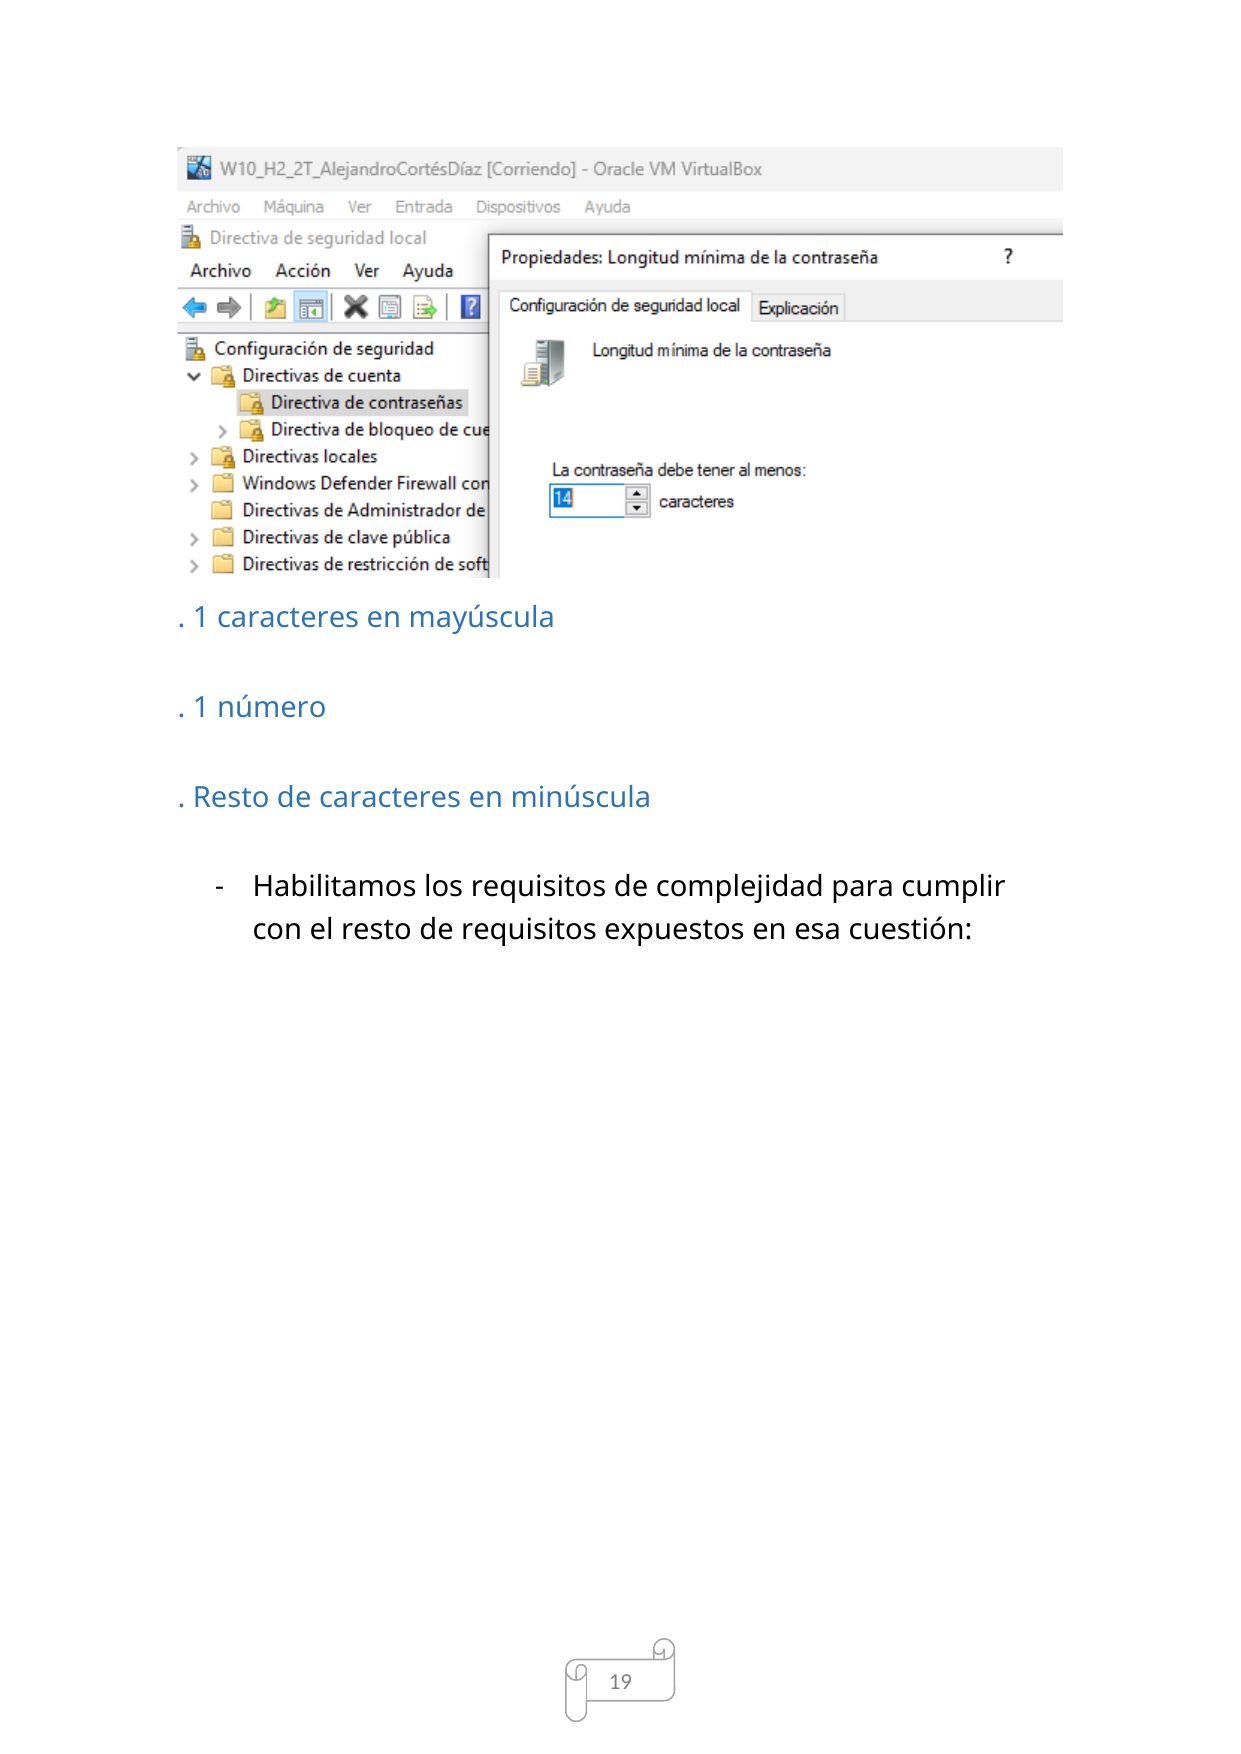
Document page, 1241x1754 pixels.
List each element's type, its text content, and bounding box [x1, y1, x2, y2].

list Habilitamos los requisitos de complejidad para cumplir con el resto de requisitos expuestos en esa cuestión: [215, 866, 1063, 948]
subtitle . 1 caracteres en mayúscula [177, 597, 1063, 636]
subtitle . Resto de caracteres en minúscula [177, 776, 1063, 816]
picture [177, 147, 1063, 578]
subtitle . 1 número [177, 686, 1063, 726]
